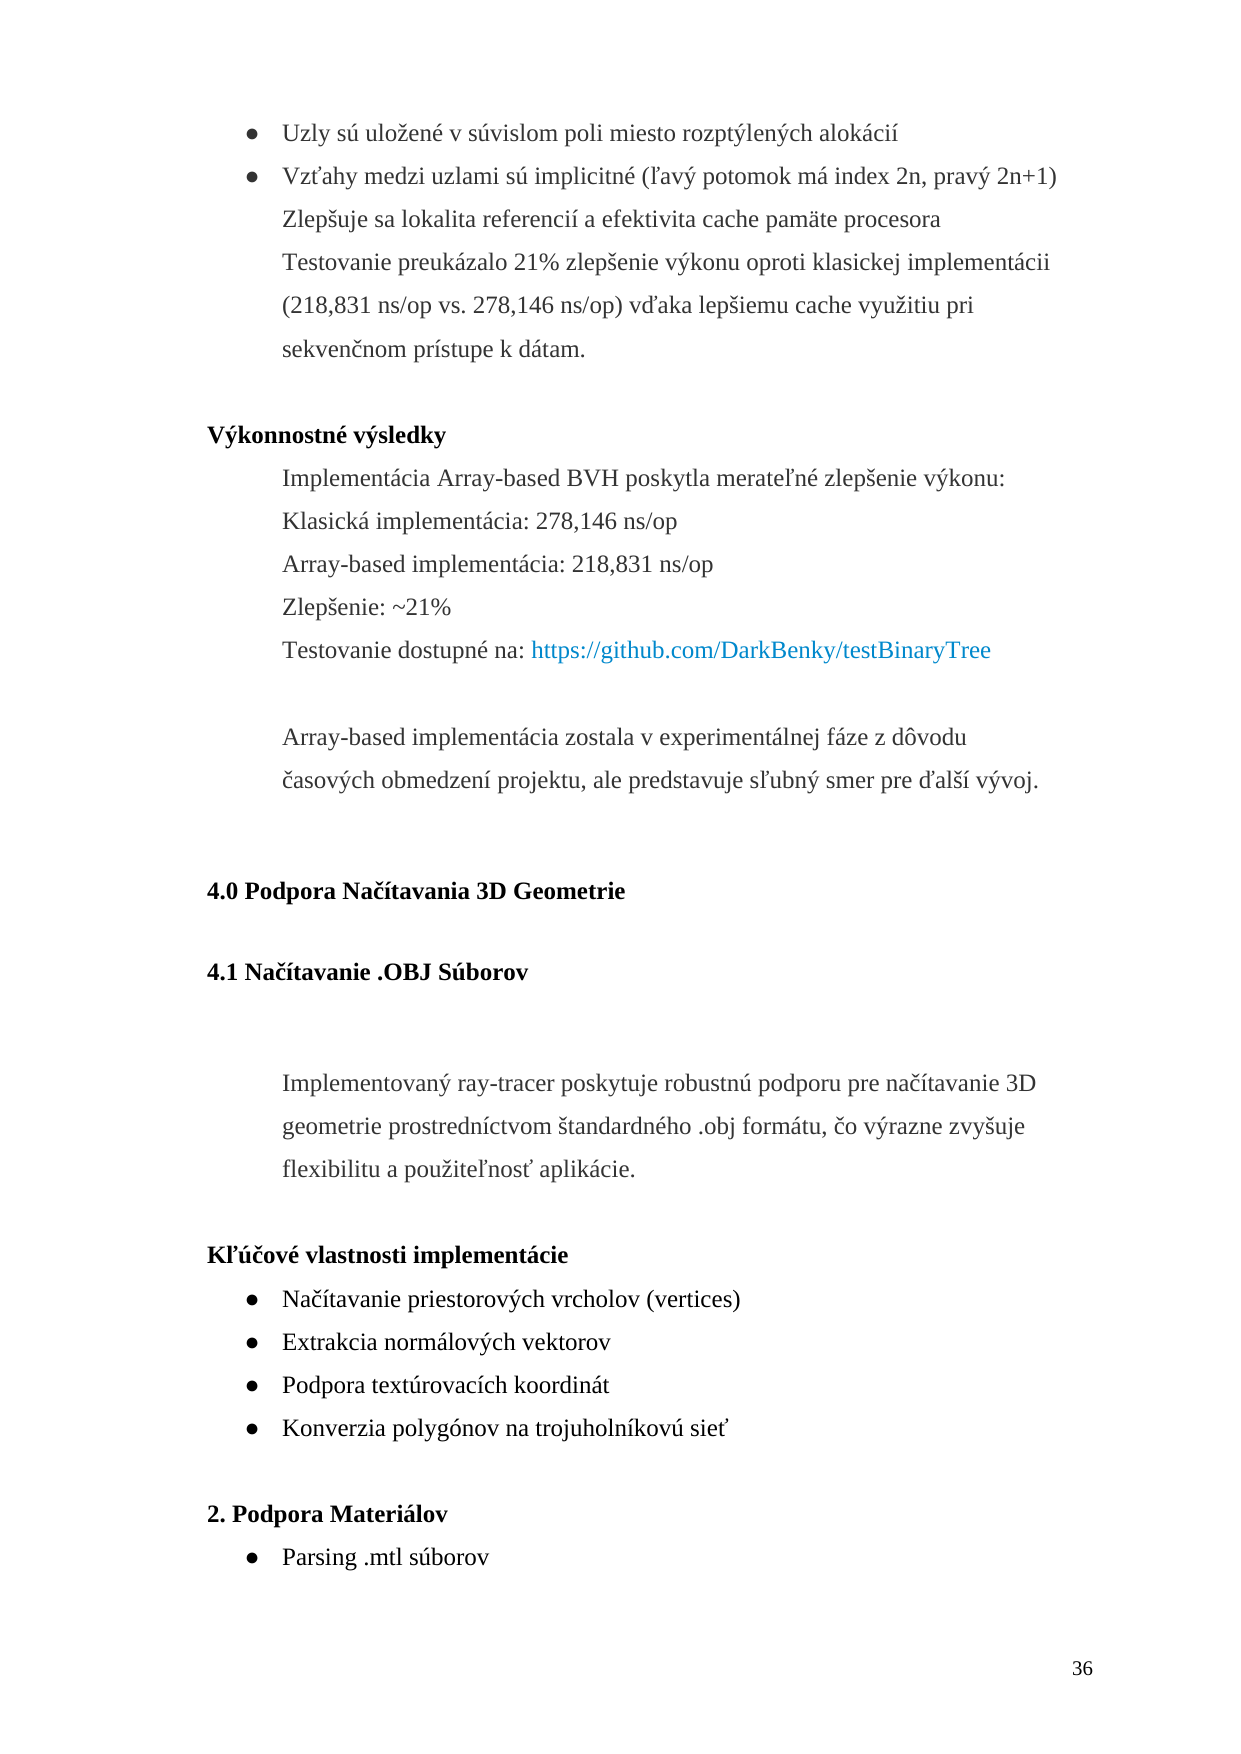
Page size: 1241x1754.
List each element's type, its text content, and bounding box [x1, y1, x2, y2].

text Zlepšuje sa lokalita referencií a efektivita cache pamäte procesora [282, 204, 1092, 233]
text Array-based implementácia: 218,831 ns/op [282, 549, 1092, 578]
subtitle 4.1 Načítavanie .OBJ Súborov [207, 957, 1092, 986]
list Načítavanie priestorových vrcholov (vertices) [244, 1284, 1092, 1312]
list Vzťahy medzi uzlami sú implicitné (ľavý potomok má index 2n, pravý 2n+1) [244, 161, 1092, 190]
text Implementovaný ray-tracer poskytuje robustnú podporu pre načítavanie 3D geometrie prostredníctvom štandardného .obj formátu, čo výrazne zvyšuje flexibilitu a použiteľnosť aplikácie. [282, 1068, 1044, 1183]
list Extrakcia normálových vektorov [244, 1327, 1092, 1356]
text Testovanie preukázalo 21% zlepšenie výkonu oproti klasickej implementácii (218,831 ns/op vs. 278,146 ns/op) vďaka lepšiemu cache využitiu pri sekvenčnom prístupe k dátam. [282, 247, 1092, 362]
list Uzly sú uložené v súvislom poli miesto rozptýlených alokácií [244, 118, 1092, 147]
text Array-based implementácia zostala v experimentálnej fáze z dôvodu časových obmedzení projektu, ale predstavuje sľubný smer pre ďalší vývoj. [282, 722, 1063, 794]
text Výkonnostné výsledky [207, 420, 1092, 449]
text 2. Podpora Materiálov [207, 1499, 1092, 1528]
list Parsing .mtl súborov [244, 1542, 1092, 1571]
text Testovanie dostupné na: https://github.com/DarkBenky/testBinaryTree [282, 636, 1092, 664]
list Konverzia polygónov na trojuholníkovú sieť [244, 1413, 1092, 1442]
subtitle 4.0 Podpora Načítavania 3D Geometrie [207, 876, 1092, 905]
text Zlepšenie: ~21% [282, 592, 1092, 621]
text Kľúčové vlastnosti implementácie [207, 1241, 1092, 1269]
list Podpora textúrovacích koordinát [244, 1370, 1092, 1399]
text Implementácia Array-based BVH poskytla merateľné zlepšenie výkonu: [282, 463, 1092, 492]
text Klasická implementácia: 278,146 ns/op [282, 506, 1092, 535]
